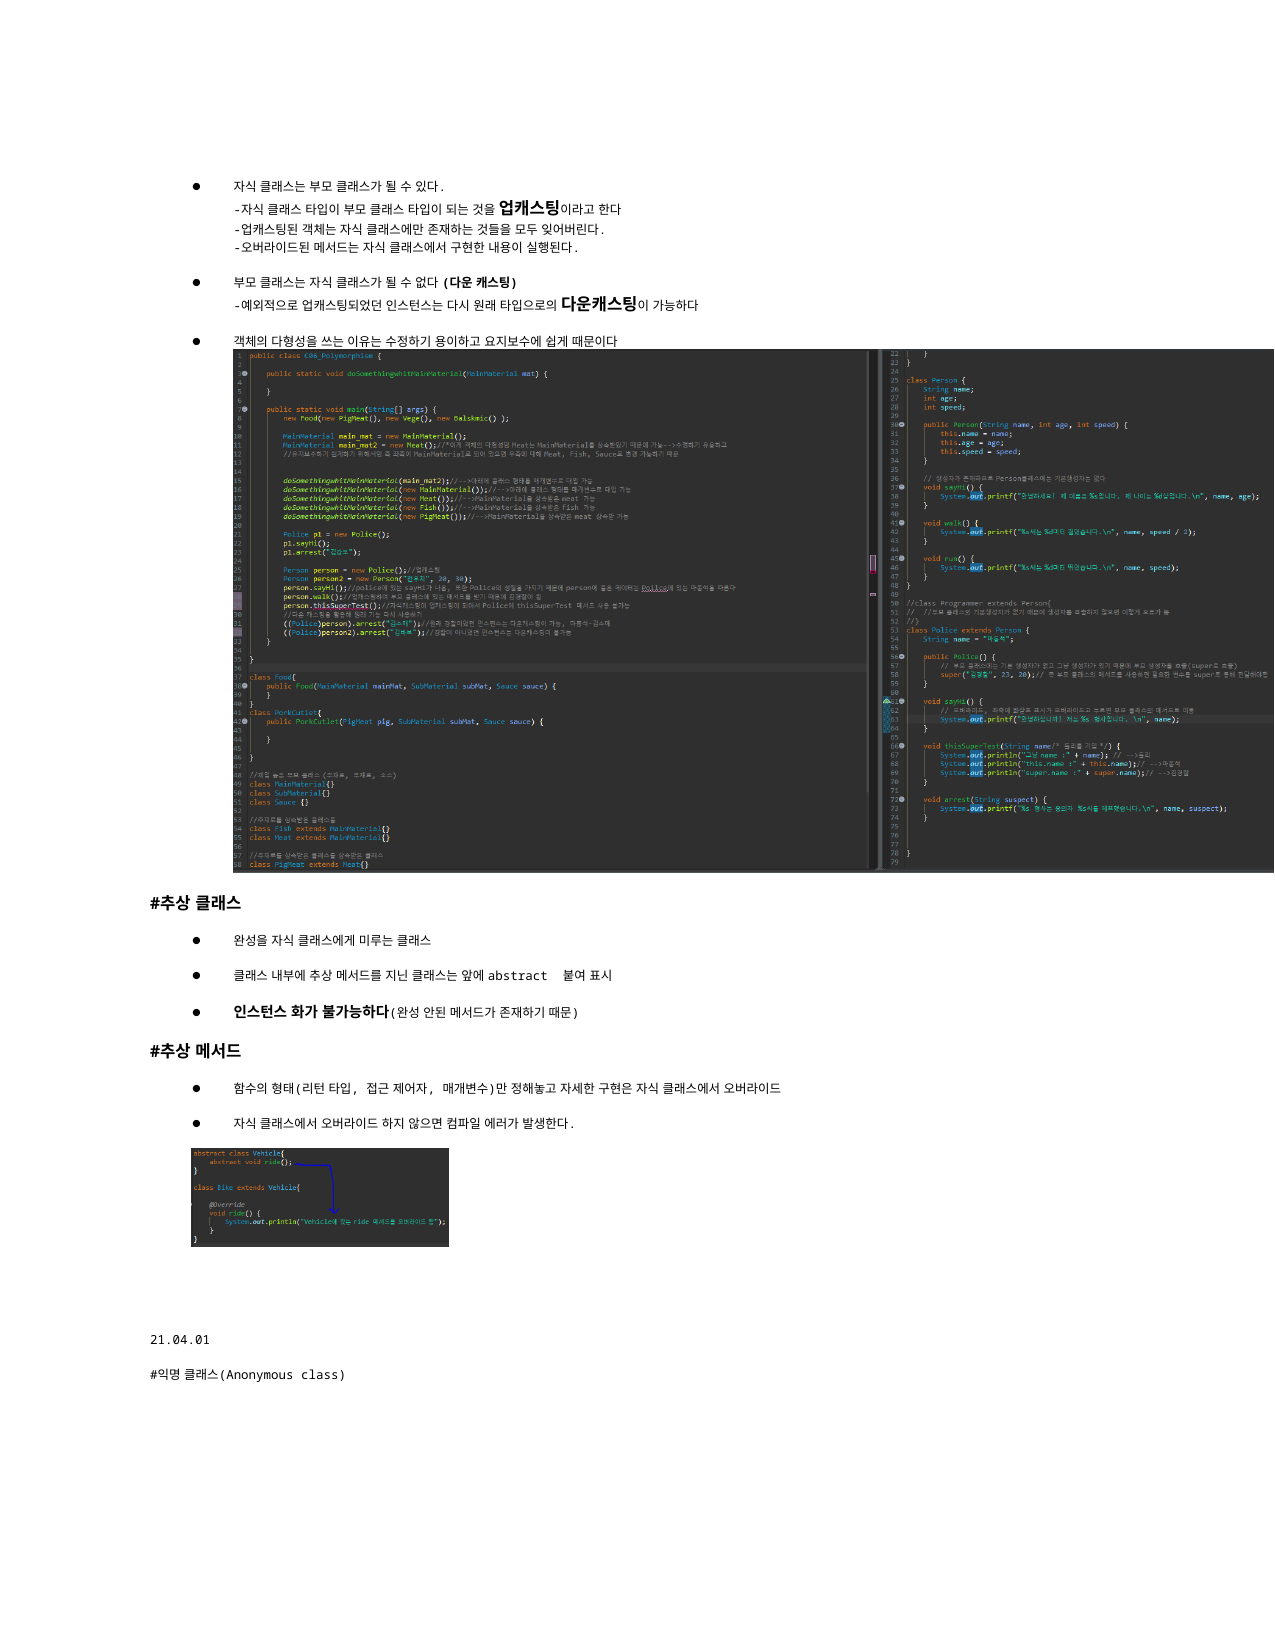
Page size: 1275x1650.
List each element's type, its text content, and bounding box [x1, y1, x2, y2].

list 함수의 형태(리턴 타입, 접근 제어자, 매개변수)만 정해놓고 자세한 구현은 자식 클래스에서 오버라이드 [192, 1079, 1125, 1097]
list 자식 클래스에서 오버라이드 하지 않으면 컴파일 에러가 발생한다. [192, 1114, 1125, 1132]
text #익명 클래스(Anonymous class) [150, 1365, 1125, 1383]
text #추상 메서드 [150, 1038, 1125, 1062]
list 클래스 내부에 추상 메서드를 지닌 클래스는 앞에 abstract 붙여 표시 [192, 966, 1125, 984]
text #추상 클래스 [150, 890, 1125, 914]
list 인스턴스 화가 불가능하다(완성 안된 메서드가 존재하기 때문) [192, 1000, 1125, 1022]
text 21.04.01 [150, 1331, 1125, 1348]
picture [191, 1148, 449, 1247]
picture [233, 349, 1274, 873]
list 자식 클래스는 부모 클래스가 될 수 있다. -자식 클래스 타입이 부모 클래스 타입이 되는 것을 업캐스팅이라고 한다 -업캐스팅된 객체는 자식 클래스에만 존재하는 것들을 모두 잊어버린다. -오버라이드된 메서드는 자식 클래스에서 구현한 내용이 실행된다. [192, 177, 1125, 256]
list 완성을 자식 클래스에게 미루는 클래스 [192, 931, 1125, 949]
list 부모 클래스는 자식 클래스가 될 수 없다 (다운 캐스팅) -예외적으로 업캐스팅되었던 인스턴스는 다시 원래 타입으로의 다운캐스팅이 가능하다 [192, 273, 1125, 315]
